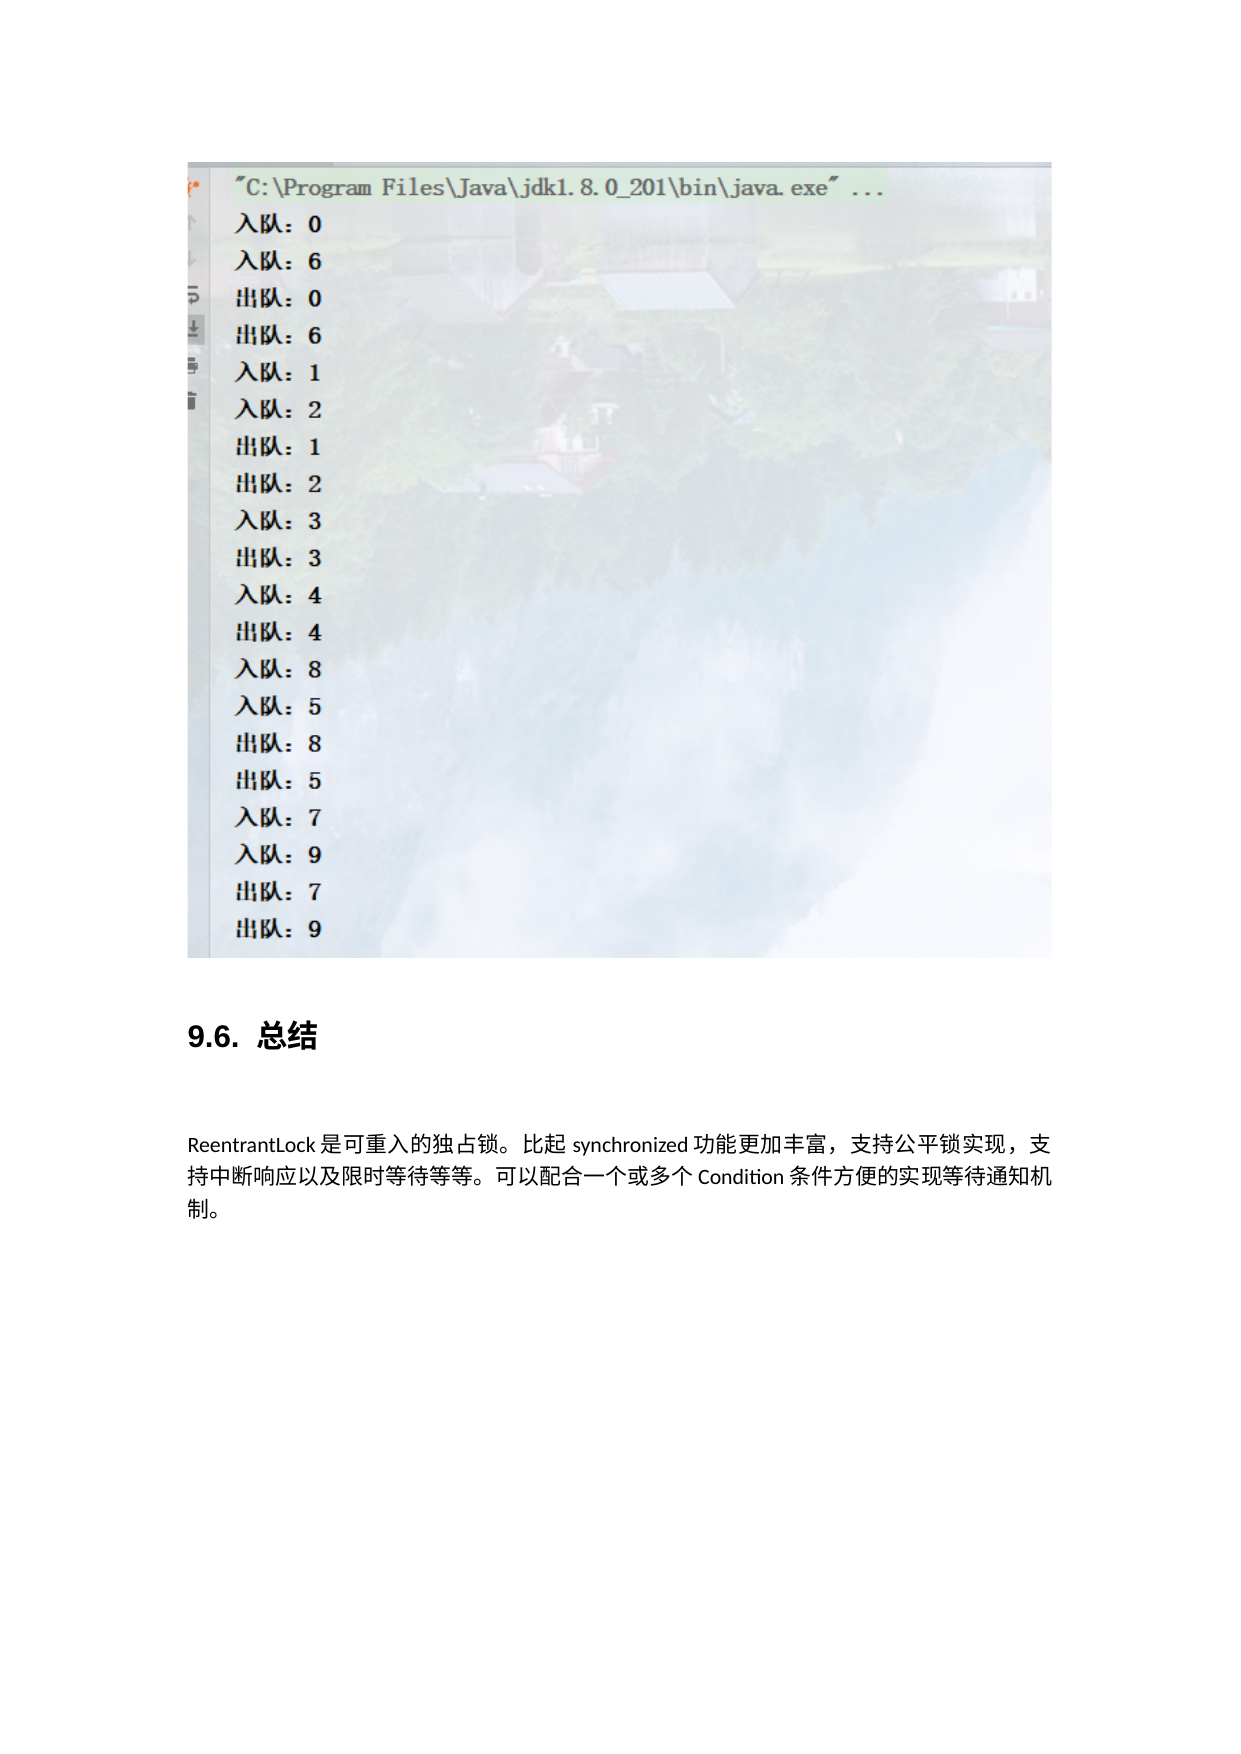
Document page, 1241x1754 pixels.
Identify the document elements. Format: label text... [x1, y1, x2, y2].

picture [187, 162, 1052, 958]
text ReentrantLock是可重入的独占锁。比起synchronized功能更加丰富，支持公平锁实现，支持中断响应以及限时等待等等。可以配合一个或多个Condition条件方便的实现等待通知机制。 [187, 1126, 1053, 1224]
subtitle 总结 [187, 1002, 1053, 1067]
